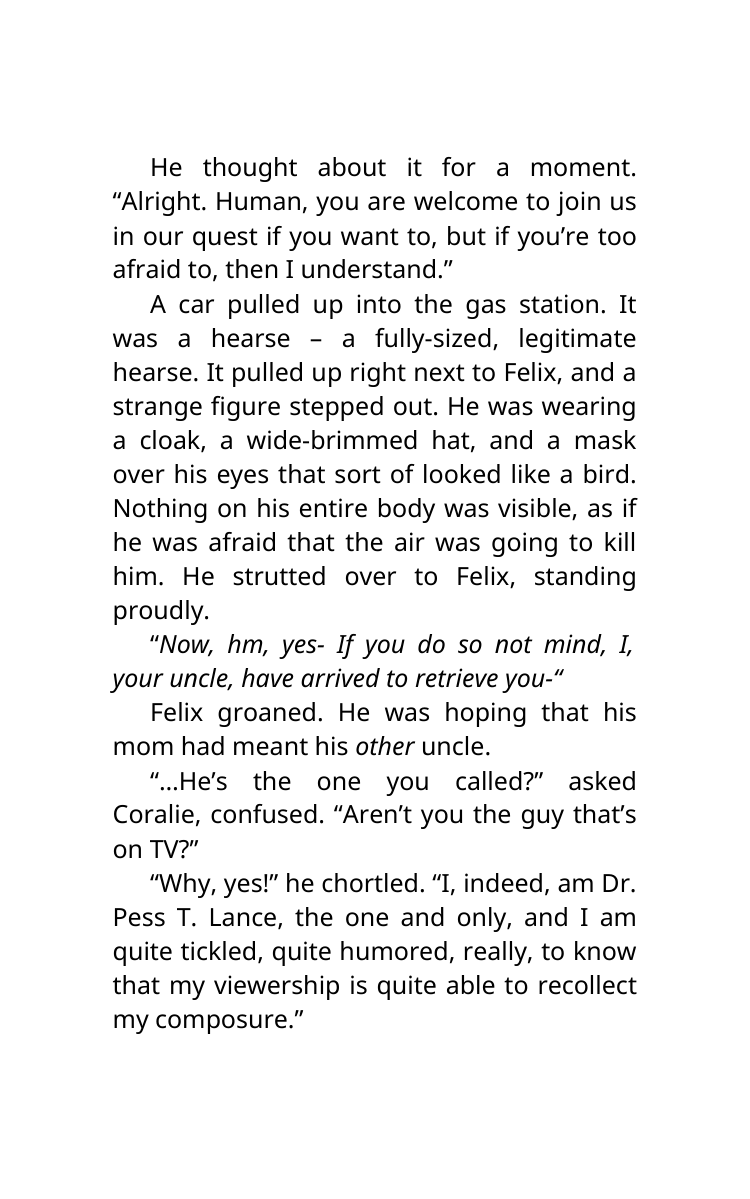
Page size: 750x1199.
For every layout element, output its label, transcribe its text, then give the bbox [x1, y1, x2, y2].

text A car pulled up into the gas station. It was a hearse – a fully-sized, legitimate hearse. It pulled up right next to Felix, and a strange figure stepped out. He was wearing a cloak, a wide-brimmed hat, and a mask over his eyes that sort of looked like a bird. Nothing on his entire body was visible, as if he was afraid that the air was going to kill him. He strutted over to Felix, standing proudly. [112, 286, 637, 627]
text “Now, hm, yes- If you do so not mind, I, your uncle, have arrived to retrieve you-“ [112, 627, 637, 695]
text Felix groaned. He was hoping that his mom had meant his other uncle. [112, 695, 637, 763]
text He thought about it for a moment. “Alright. Human, you are welcome to join us in our quest if you want to, but if you’re too afraid to, then I understand.” [112, 150, 637, 286]
text “Why, yes!” he chortled. “I, indeed, am Dr. Pess T. Lance, the one and only, and I am quite tickled, quite humored, really, to know that my viewership is quite able to recollect my composure.” [112, 865, 637, 1036]
text “…He’s the one you called?” asked Coralie, confused. “Aren’t you the guy that’s on TV?” [112, 763, 637, 865]
